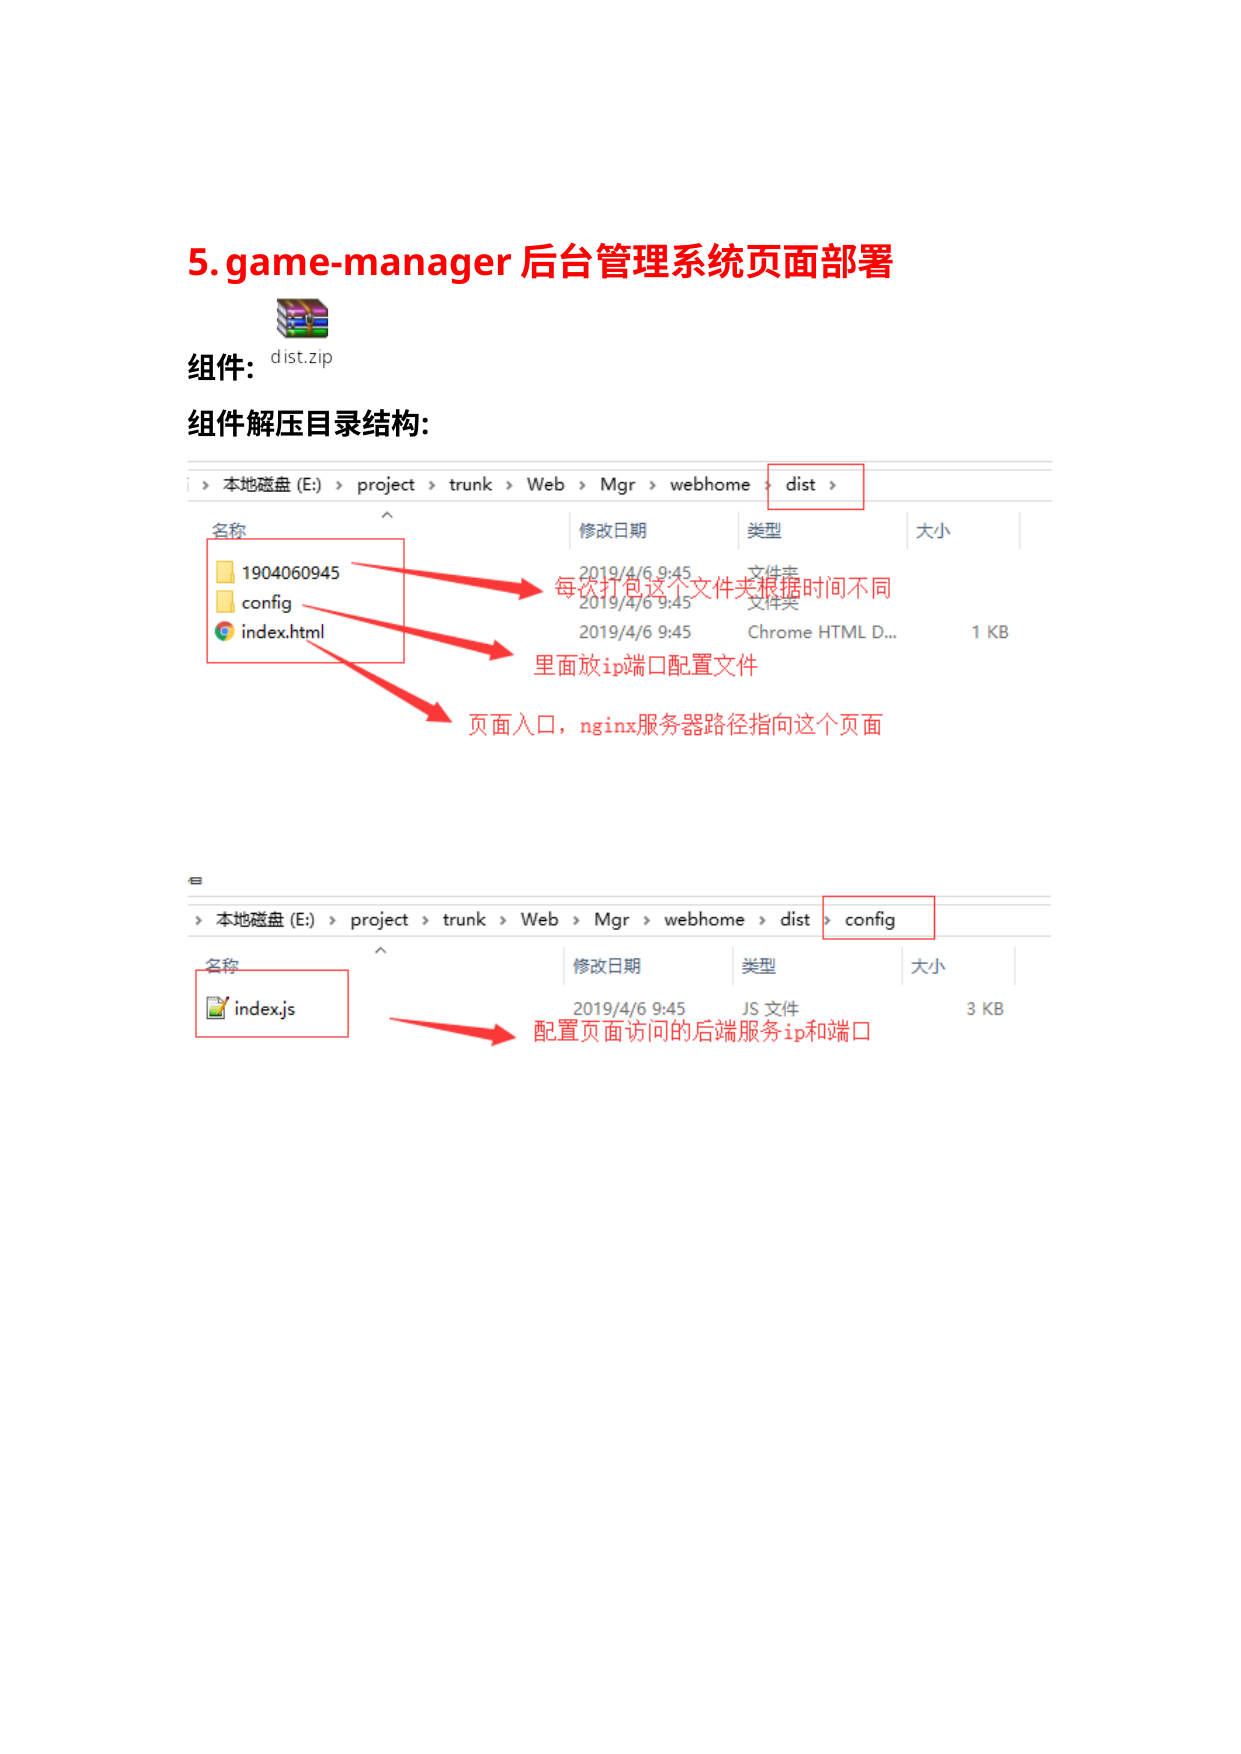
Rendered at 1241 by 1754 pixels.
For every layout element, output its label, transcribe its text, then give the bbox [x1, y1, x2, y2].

picture [187, 454, 1053, 848]
picture [187, 877, 1051, 1187]
list game-manager后台管理系统页面部署 [187, 227, 1053, 292]
text 组件解压目录结构: [187, 389, 1053, 454]
text 组件: [187, 292, 1053, 389]
